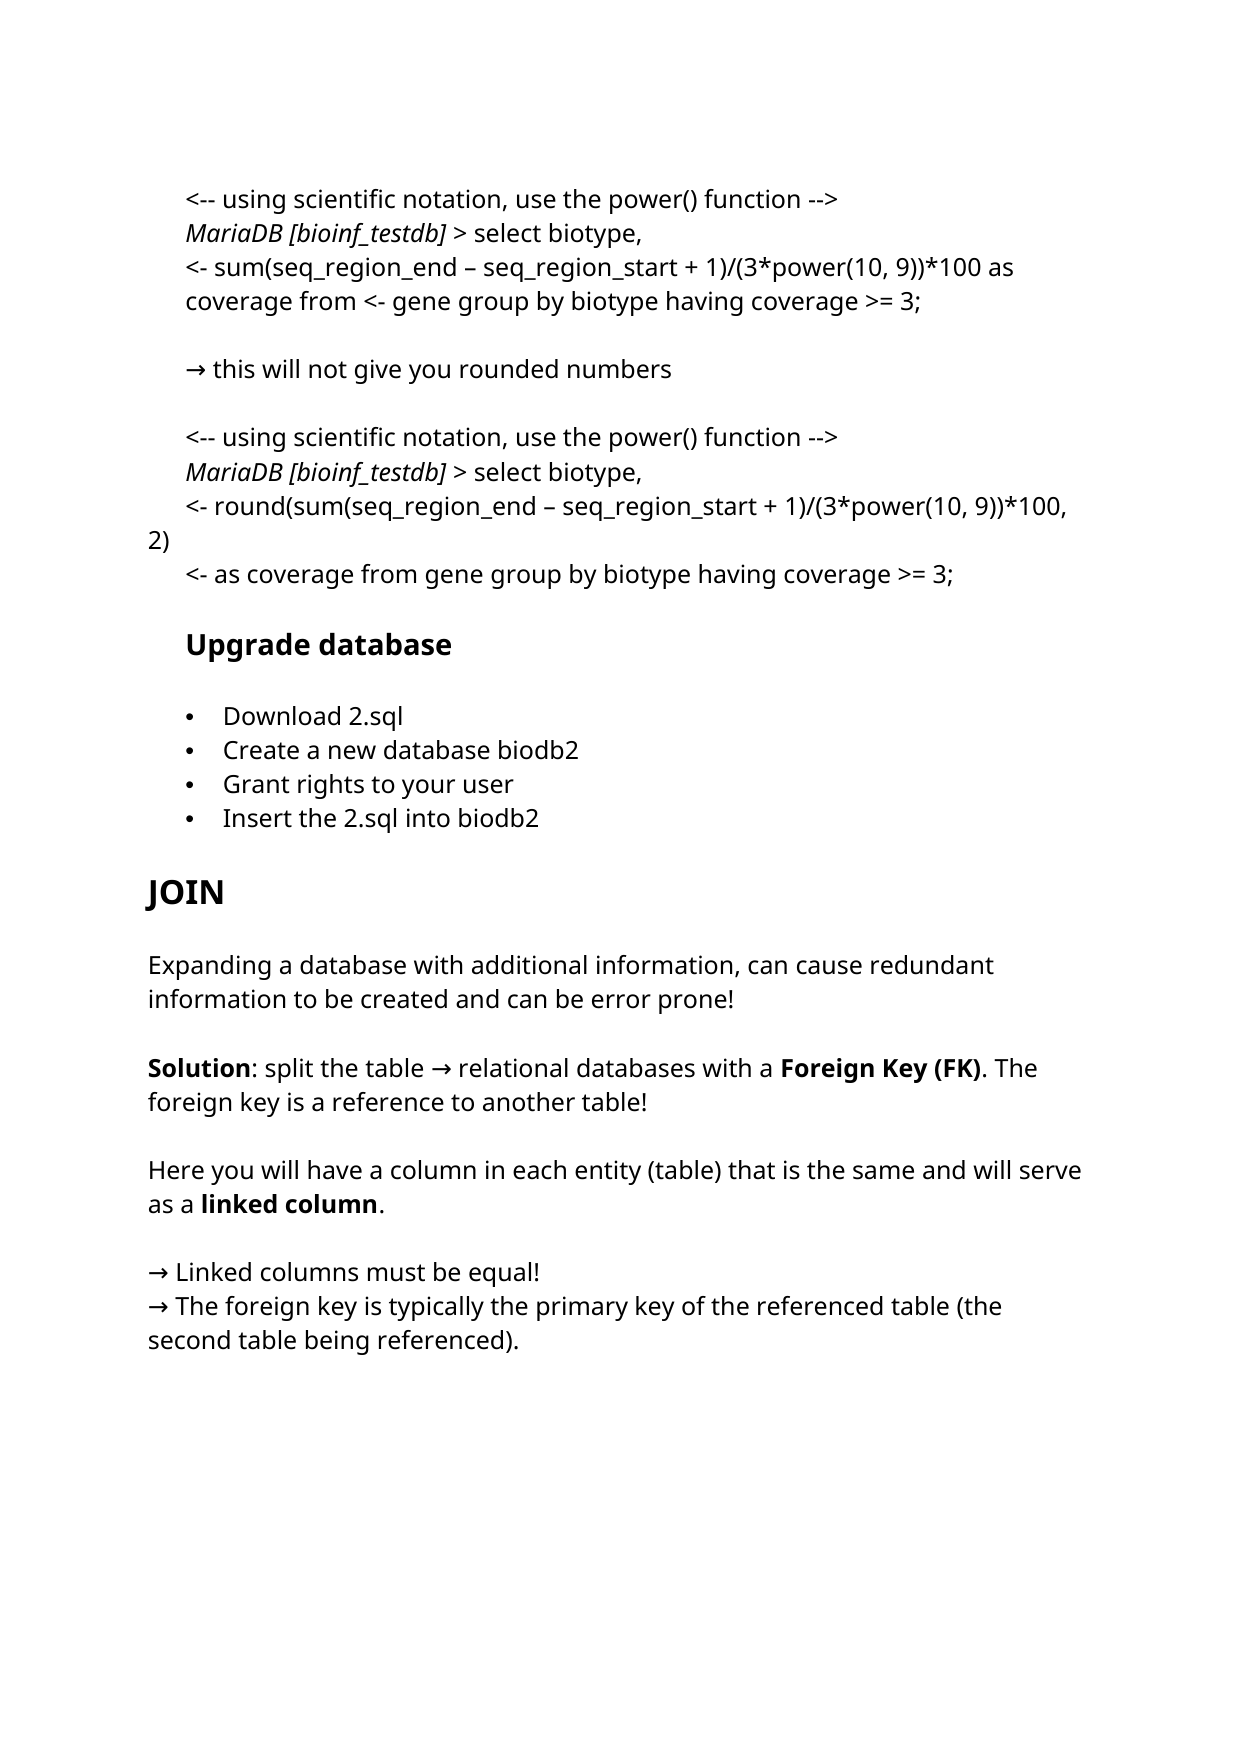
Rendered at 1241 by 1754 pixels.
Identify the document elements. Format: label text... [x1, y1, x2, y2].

text → The foreign key is typically the primary key of the referenced table (the second table being referenced). [148, 1289, 1093, 1357]
text → this will not give you rounded numbers [185, 352, 1093, 386]
text <-- using scientific notation, use the power() function --> [185, 182, 1093, 216]
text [148, 216, 1093, 250]
text JOIN [148, 868, 1093, 914]
text <- as coverage from gene group by biotype having coverage >= 3; [148, 556, 1093, 590]
text Solution: split the table → relational databases with a Foreign Key (FK). The foreign key is a reference to another table! [148, 1050, 1093, 1118]
text <- round(sum(seq_region_end – seq_region_start + 1)/(3*power(10, 9))*100, 2) [148, 488, 1093, 556]
text → Linked columns must be equal! [148, 1254, 1093, 1289]
text Expanding a database with additional information, can cause redundant information to be created and can be error prone! [148, 948, 1093, 1016]
list Create a new database biodb2 [185, 732, 1093, 766]
text MariaDB [bioinf_testdb] > select biotype, [148, 454, 1093, 488]
text Upgrade database [185, 624, 1093, 664]
text Here you will have a column in each entity (table) that is the same and will serve as a linked column. [148, 1152, 1093, 1221]
list Insert the 2.sql into biodb2 [185, 800, 1093, 834]
list Download 2.sql [185, 698, 1093, 732]
list Grant rights to your user [185, 766, 1093, 800]
text <- sum(seq_region_end – seq_region_start + 1)/(3*power(10, 9))*100 as coverage from <- gene group by biotype having coverage >= 3; [185, 250, 1093, 318]
text <-- using scientific notation, use the power() function --> [185, 420, 1093, 454]
